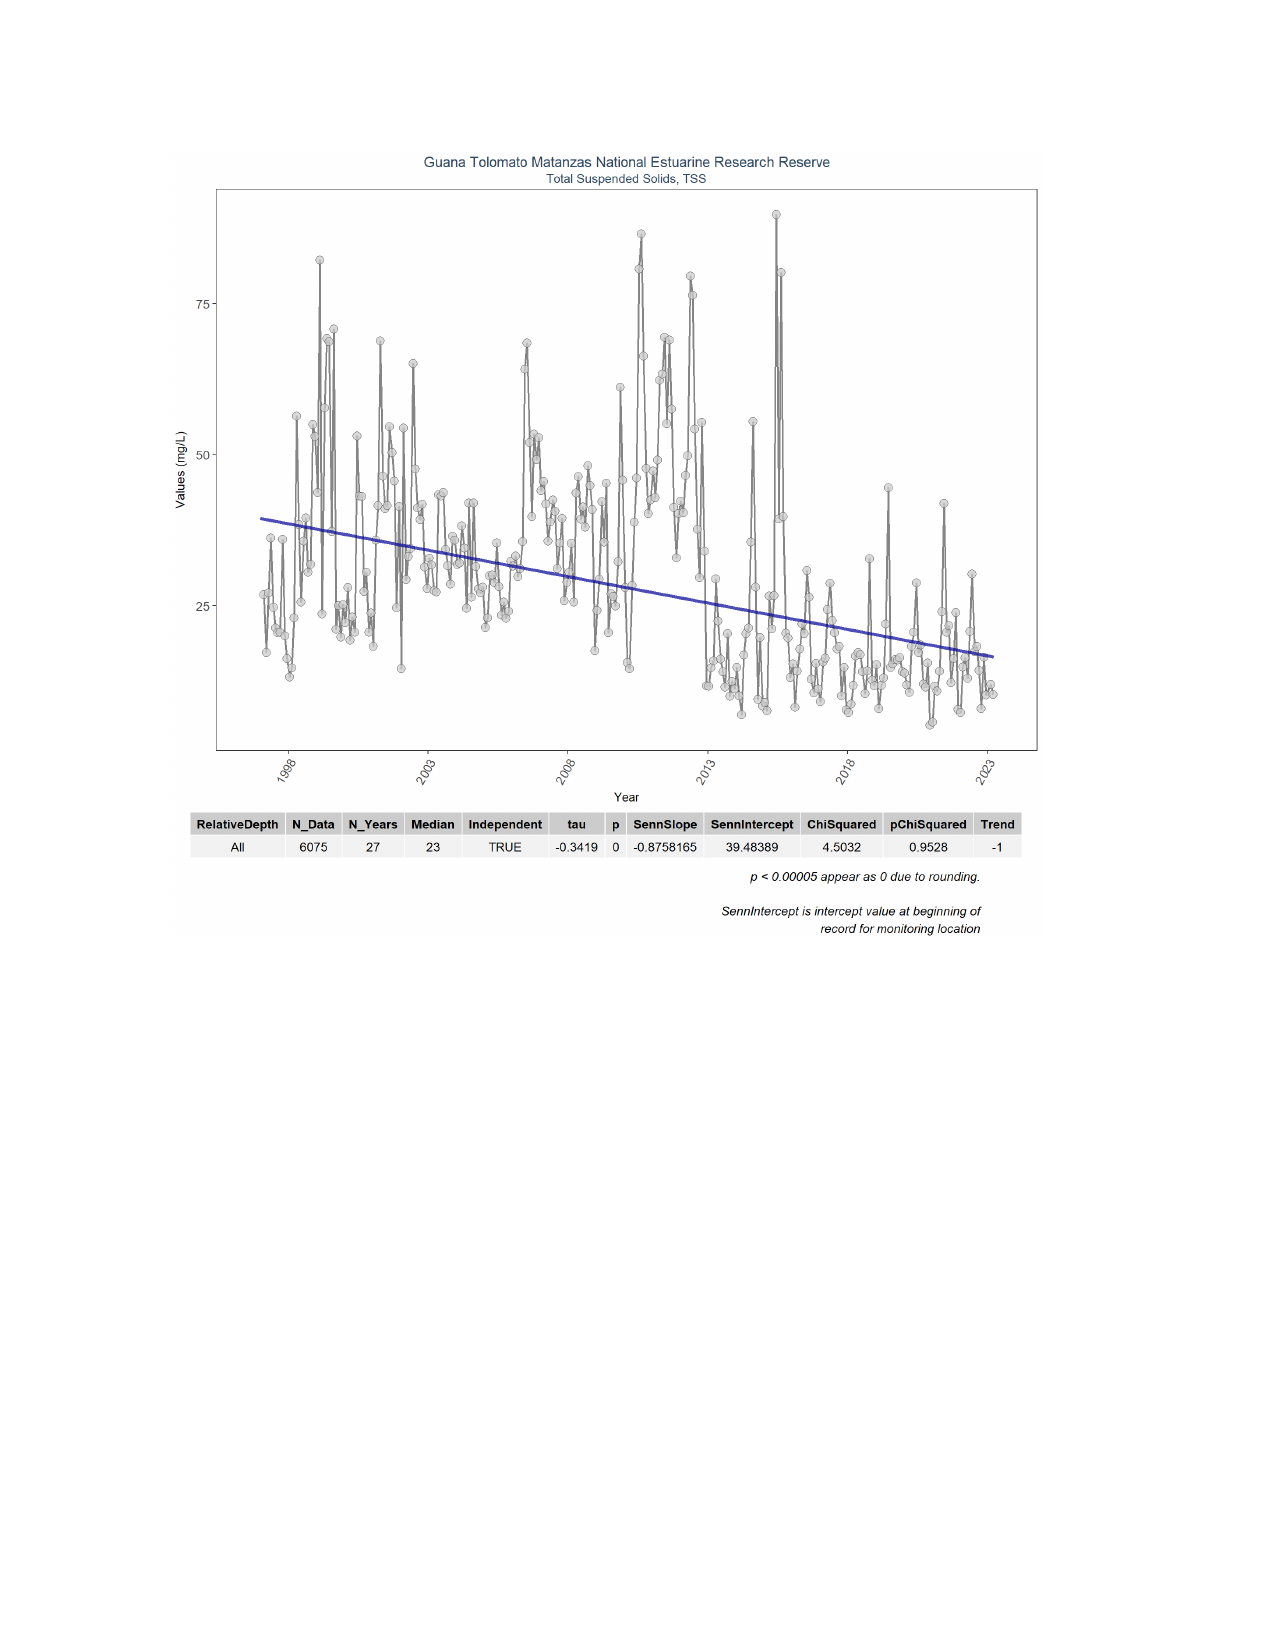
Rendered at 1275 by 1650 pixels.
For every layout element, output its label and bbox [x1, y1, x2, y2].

picture [168, 150, 1044, 938]
